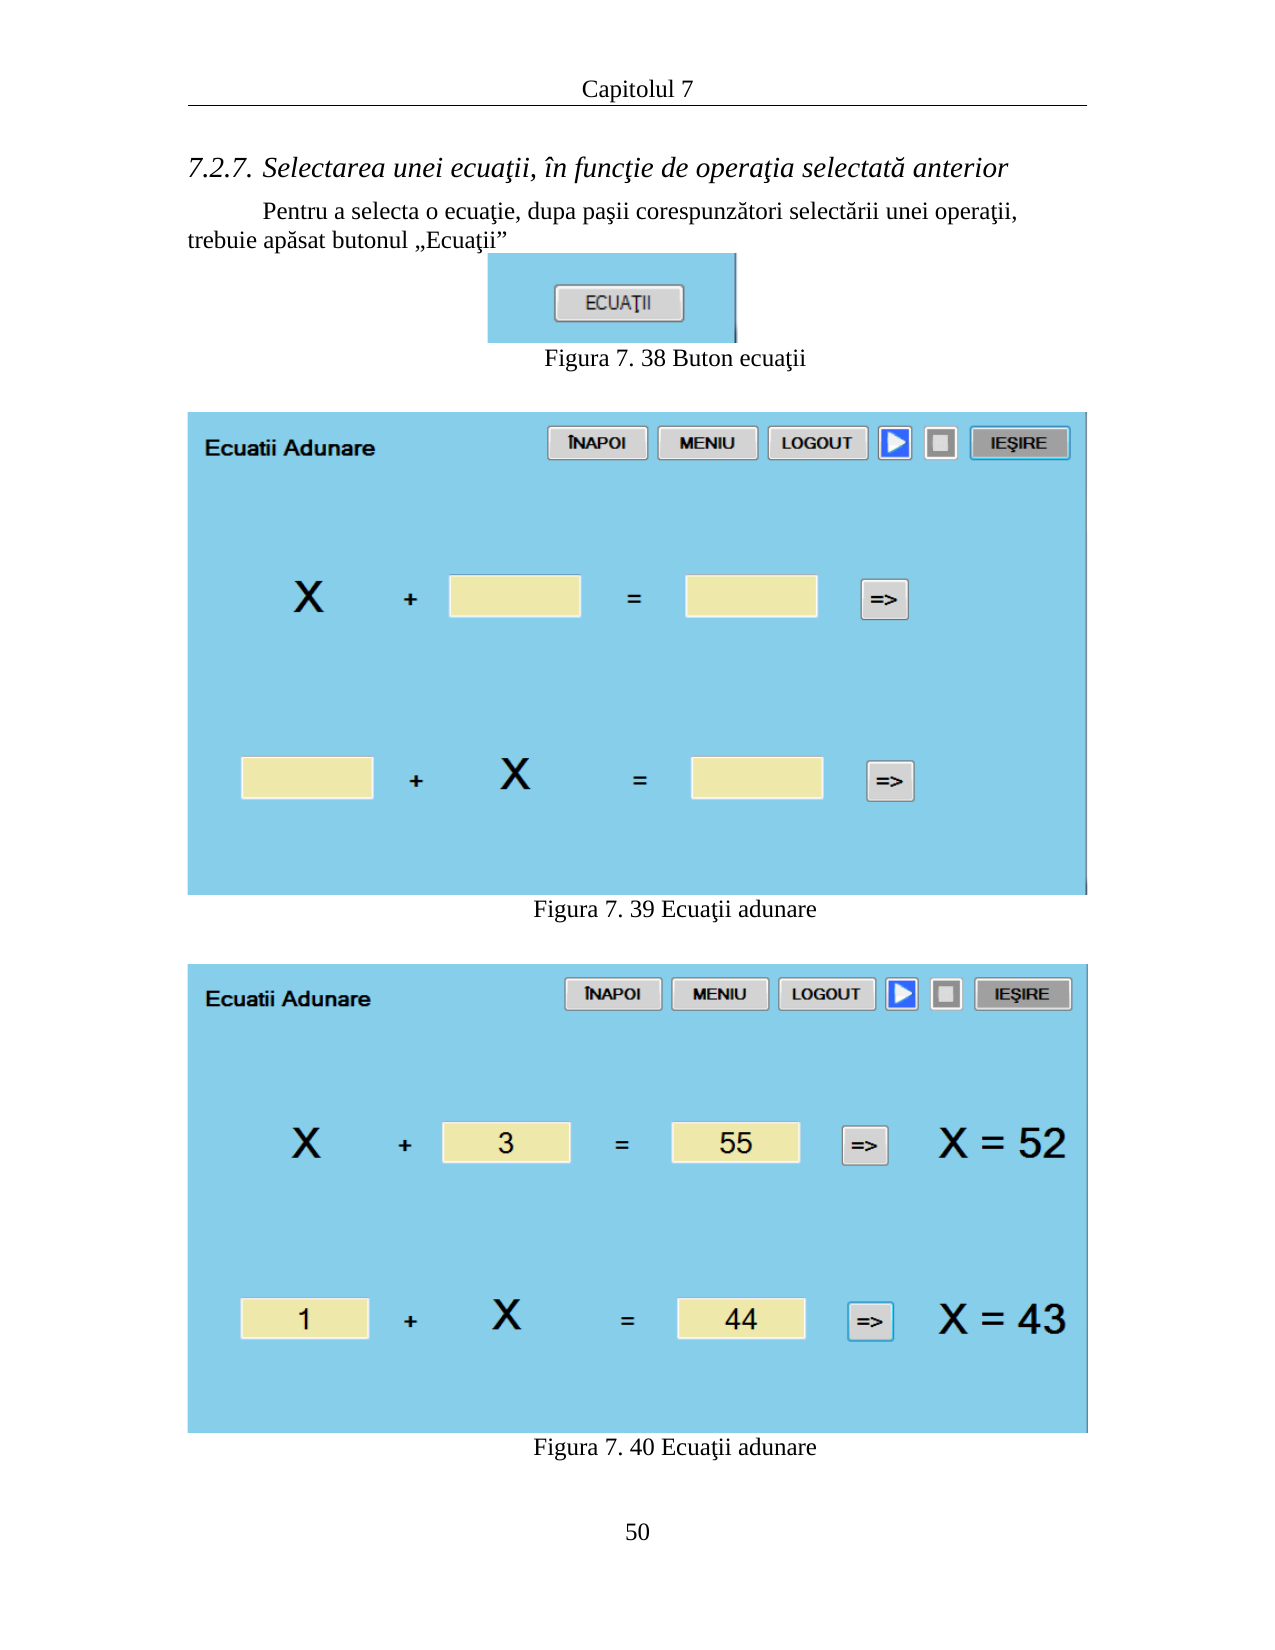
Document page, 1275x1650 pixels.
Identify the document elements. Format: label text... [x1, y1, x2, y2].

subtitle Selectarea unei ecuaţii, în funcţie de operaţia selectată anterior [187, 150, 1087, 183]
picture [187, 412, 1088, 895]
picture [187, 964, 1088, 1433]
picture [487, 253, 738, 343]
text Pentru a selecta o ecuaţie, dupa paşii corespunzători selectării unei operaţii, trebuie apăsat butonul „Ecuaţii” [187, 196, 1087, 253]
